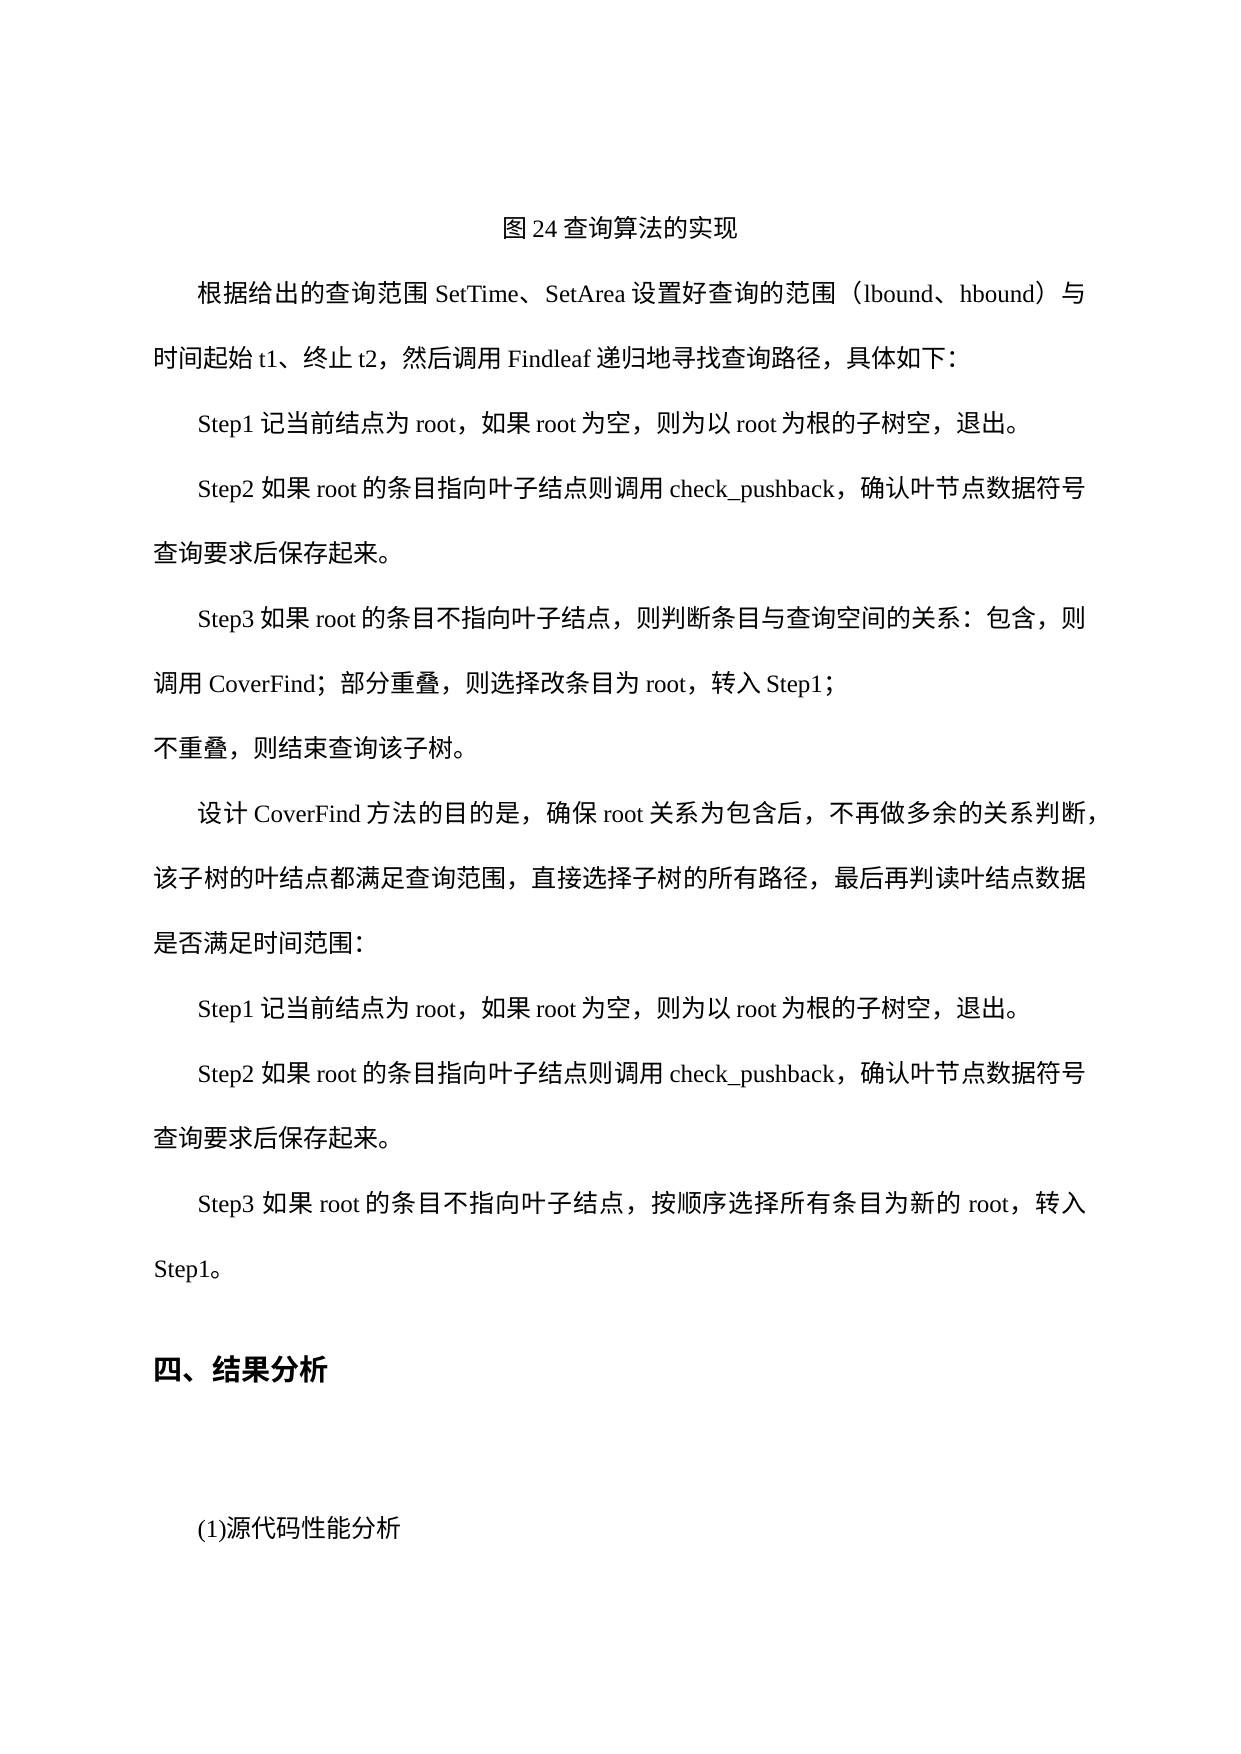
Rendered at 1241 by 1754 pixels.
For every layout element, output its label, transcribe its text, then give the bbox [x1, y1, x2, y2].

text 根据给出的查询范围SetTime、SetArea设置好查询的范围（lbound、hbound）与时间起始t1、终止t2，然后调用Findleaf递归地寻找查询路径，具体如下： [153, 259, 1087, 389]
text 图24 查询算法的实现 [153, 194, 1087, 259]
text 不重叠，则结束查询该子树。 [153, 714, 1087, 779]
text Step3 如果root的条目不指向叶子结点，按顺序选择所有条目为新的root，转入Step1。 [153, 1169, 1087, 1299]
text Step1 记当前结点为root，如果root为空，则为以root为根的子树空，退出。 [153, 389, 1087, 454]
text Step1 记当前结点为root，如果root为空，则为以root为根的子树空，退出。 [153, 974, 1087, 1039]
text Step3 如果root的条目不指向叶子结点，则判断条目与查询空间的关系：包含，则调用CoverFind；部分重叠，则选择改条目为root，转入Step1； [153, 584, 1087, 714]
text Step2 如果root的条目指向叶子结点则调用check_pushback，确认叶节点数据符号查询要求后保存起来。 [153, 454, 1087, 584]
text 设计CoverFind方法的目的是，确保root关系为包含后，不再做多余的关系判断，该子树的叶结点都满足查询范围，直接选择子树的所有路径，最后再判读叶结点数据是否满足时间范围： [153, 779, 1087, 974]
subtitle 四、结果分析 [153, 1335, 1087, 1400]
text Step2 如果root的条目指向叶子结点则调用check_pushback，确认叶节点数据符号查询要求后保存起来。 [153, 1039, 1087, 1169]
text (1)源代码性能分析 [153, 1494, 1087, 1559]
